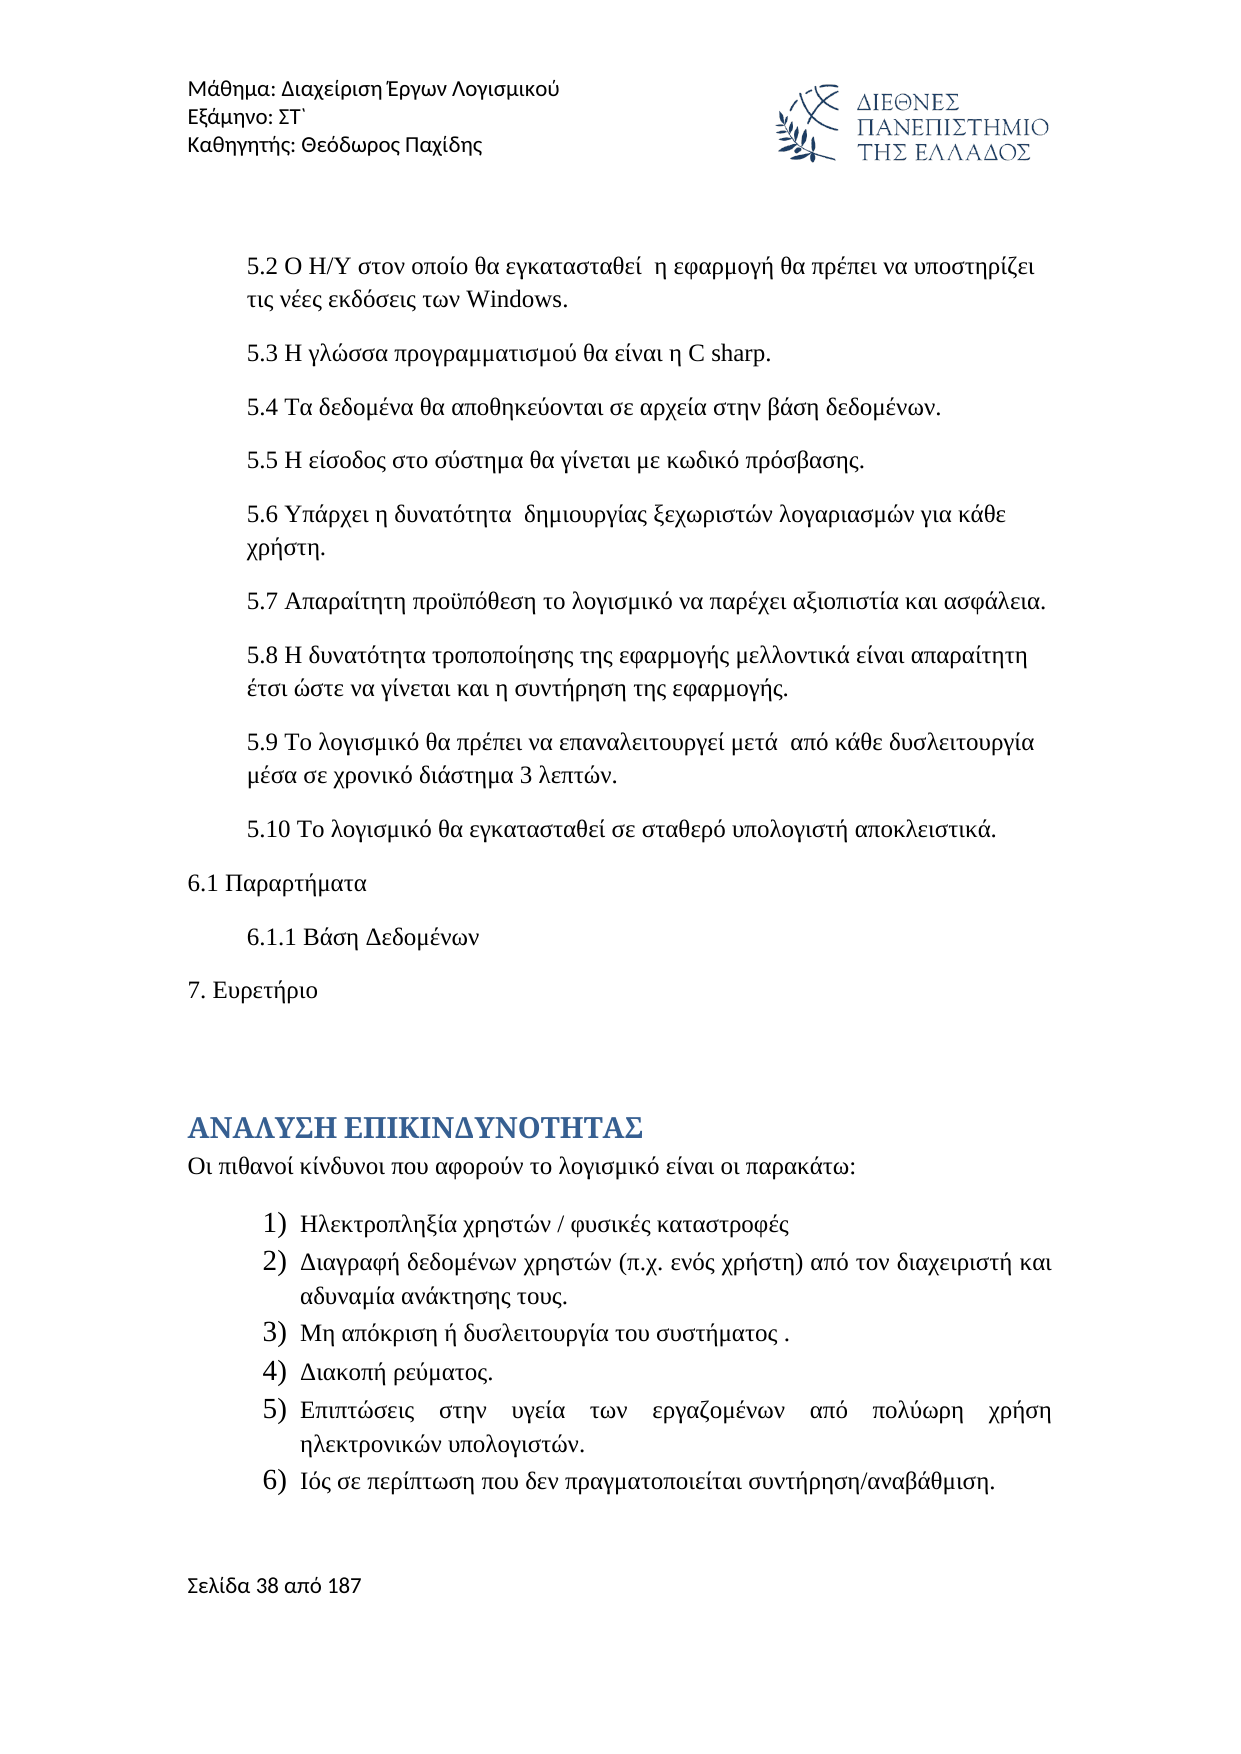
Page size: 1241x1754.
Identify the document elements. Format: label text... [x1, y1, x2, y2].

text 5.2 Ο Η/Υ στον οποίο θα εγκατασταθεί η εφαρμογή θα πρέπει να υποστηρίζει τις νέες εκδόσεις των Windows. [247, 251, 1053, 313]
picture [752, 73, 1073, 174]
text 5.5 Η είσοδος στο σύστημα θα γίνεται με κωδικό πρόσβασης. [247, 446, 1053, 474]
list Ιός σε περίπτωση που δεν πραγματοποιείται συντήρηση/αναβάθμιση. [262, 1462, 1053, 1496]
text 5.6 Υπάρχει η δυνατότητα δημιουργίας ξεχωριστών λογαριασμών για κάθε χρήστη. [247, 499, 1053, 561]
text 5.9 Το λογισμικό θα πρέπει να επαναλειτουργεί μετά από κάθε δυσλειτουργία μέσα σε χρονικό διάστημα 3 λεπτών. [247, 727, 1053, 789]
text 5.3 Η γλώσσα προγραμματισμού θα είναι η C sharp. [247, 338, 1053, 367]
subtitle ΑΝΑΛΥΣΗ ΕΠΙΚΙΝΔΥΝΟΤΗΤΑΣ [187, 1112, 1053, 1146]
text 5.7 Απαραίτητη προϋπόθεση το λογισμικό να παρέχει αξιοπιστία και ασφάλεια. [247, 586, 1053, 615]
text 6.1.1 Βάση Δεδομένων [247, 922, 1053, 950]
list Επιπτώσεις στην υγεία των εργαζομένων από πολύωρη χρήση ηλεκτρονικών υπολογιστών. [262, 1391, 1053, 1458]
list Διακοπή ρεύματος. [262, 1353, 1053, 1386]
list Ηλεκτροπληξία χρηστών / φυσικές καταστροφές [262, 1205, 1053, 1238]
text 5.10 Το λογισμικό θα εγκατασταθεί σε σταθερό υπολογιστή αποκλειστικά. [247, 814, 1053, 843]
list Μη απόκριση ή δυσλειτουργία του συστήματος . [262, 1314, 1053, 1348]
text 6.1 Παραρτήματα [187, 868, 1053, 897]
list Διαγραφή δεδομένων χρηστών (π.χ. ενός χρήστη) από τον διαχειριστή και αδυναμία ανάκτησης τους. [262, 1243, 1053, 1310]
text 5.8 Η δυνατότητα τροποποίησης της εφαρμογής μελλοντικά είναι απαραίτητη έτσι ώστε να γίνεται και η συντήρηση της εφαρμογής. [247, 640, 1053, 702]
text Οι πιθανοί κίνδυνοι που αφορούν το λογισμικό είναι οι παρακάτω: [187, 1151, 1053, 1180]
text 7. Ευρετήριο [187, 976, 1053, 1004]
text 5.4 Τα δεδομένα θα αποθηκεύονται σε αρχεία στην βάση δεδομένων. [247, 392, 1053, 421]
